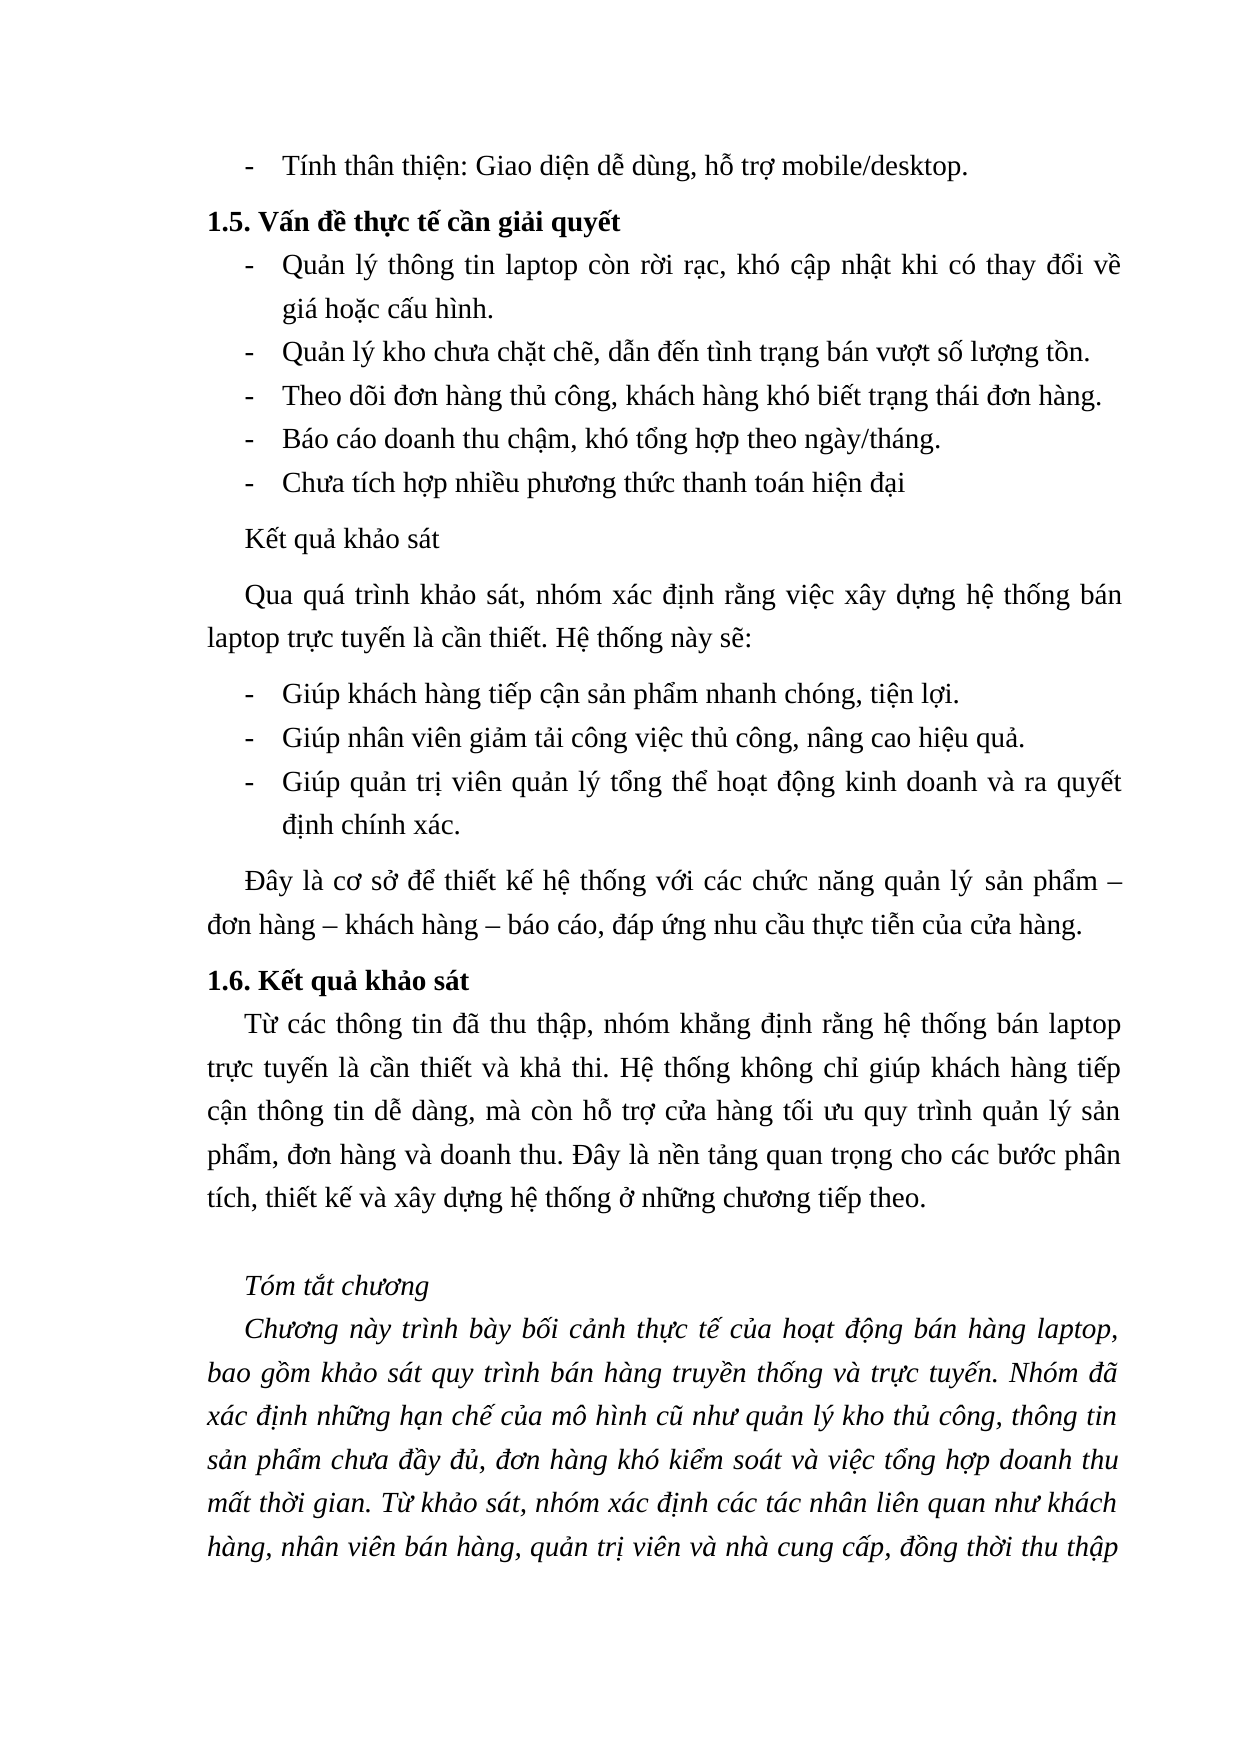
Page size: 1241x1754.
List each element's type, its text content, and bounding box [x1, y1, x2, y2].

list Giúp quản trị viên quản lý tổng thể hoạt động kinh doanh và ra quyết định chính xác. [244, 764, 1122, 841]
text Từ các thông tin đã thu thập, nhóm khẳng định rằng hệ thống bán laptop trực tuyến là cần thiết và khả thi. Hệ thống không chỉ giúp khách hàng tiếp cận thông tin dễ dàng, mà còn hỗ trợ cửa hàng tối ưu quy trình quản lý sản phẩm, đơn hàng và doanh thu. Đây là nền tảng quan trọng cho các bước phân tích, thiết kế và xây dựng hệ thống ở những chương tiếp theo. [207, 1006, 1122, 1214]
list Giúp khách hàng tiếp cận sản phẩm nhanh chóng, tiện lợi. [244, 677, 1122, 710]
list Chưa tích hợp nhiều phương thức thanh toán hiện đại [244, 465, 1122, 498]
list Báo cáo doanh thu chậm, khó tổng hợp theo ngày/tháng. [244, 421, 1122, 455]
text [207, 1311, 1122, 1562]
list Theo dõi đơn hàng thủ công, khách hàng khó biết trạng thái đơn hàng. [244, 378, 1122, 411]
list Tính thân thiện: Giao diện dễ dùng, hỗ trợ mobile/desktop. [244, 148, 1122, 181]
text Qua quá trình khảo sát, nhóm xác định rằng việc xây dựng hệ thống bán laptop trực tuyến là cần thiết. Hệ thống này sẽ: [207, 577, 1122, 654]
text Kết quả khảo sát [207, 521, 1122, 554]
list Quản lý kho chưa chặt chẽ, dẫn đến tình trạng bán vượt số lượng tồn. [244, 334, 1122, 368]
list Giúp nhân viên giảm tải công việc thủ công, nâng cao hiệu quả. [244, 720, 1122, 754]
text Tóm tắt chương [244, 1268, 1122, 1301]
subtitle 1.5. Vấn đề thực tế cần giải quyết [207, 204, 1122, 237]
subtitle 1.6. Kết quả khảo sát [207, 963, 1122, 996]
list Quản lý thông tin laptop còn rời rạc, khó cập nhật khi có thay đổi về giá hoặc cấu hình. [244, 247, 1122, 324]
text Đây là cơ sở để thiết kế hệ thống với các chức năng quản lý sản phẩm – đơn hàng – khách hàng – báo cáo, đáp ứng nhu cầu thực tiễn của cửa hàng. [207, 863, 1122, 940]
